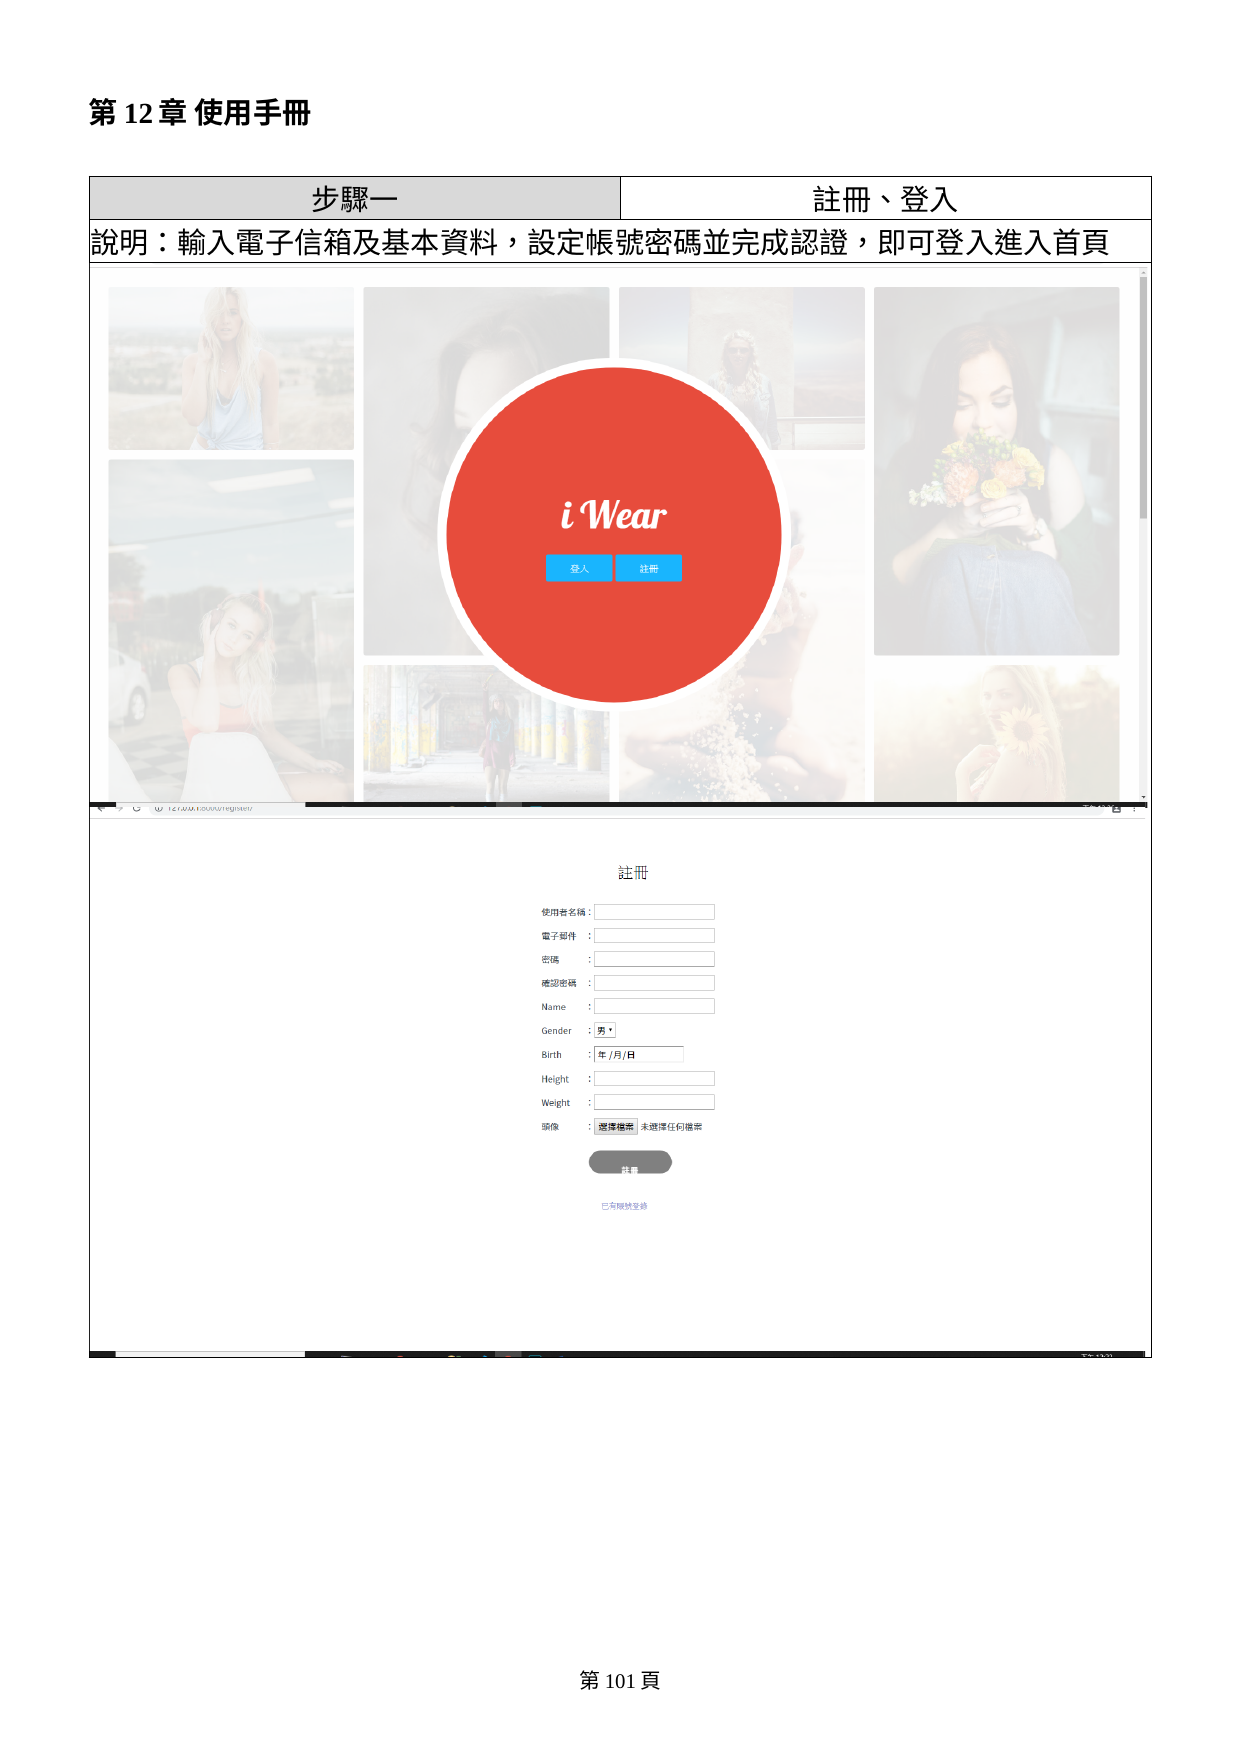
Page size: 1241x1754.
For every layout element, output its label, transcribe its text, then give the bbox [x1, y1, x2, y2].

table_header 步驟一 [90, 177, 620, 219]
table_cell 說明：輸入電子信箱及基本資料，設定帳號密碼並完成認證，即可登入進入首頁 [90, 220, 1151, 262]
table_cell [1146, 263, 1151, 1357]
picture [89, 263, 1148, 1357]
text 第12章 使用手冊 [89, 89, 1127, 131]
table_header 註冊、登入 [621, 177, 1151, 219]
